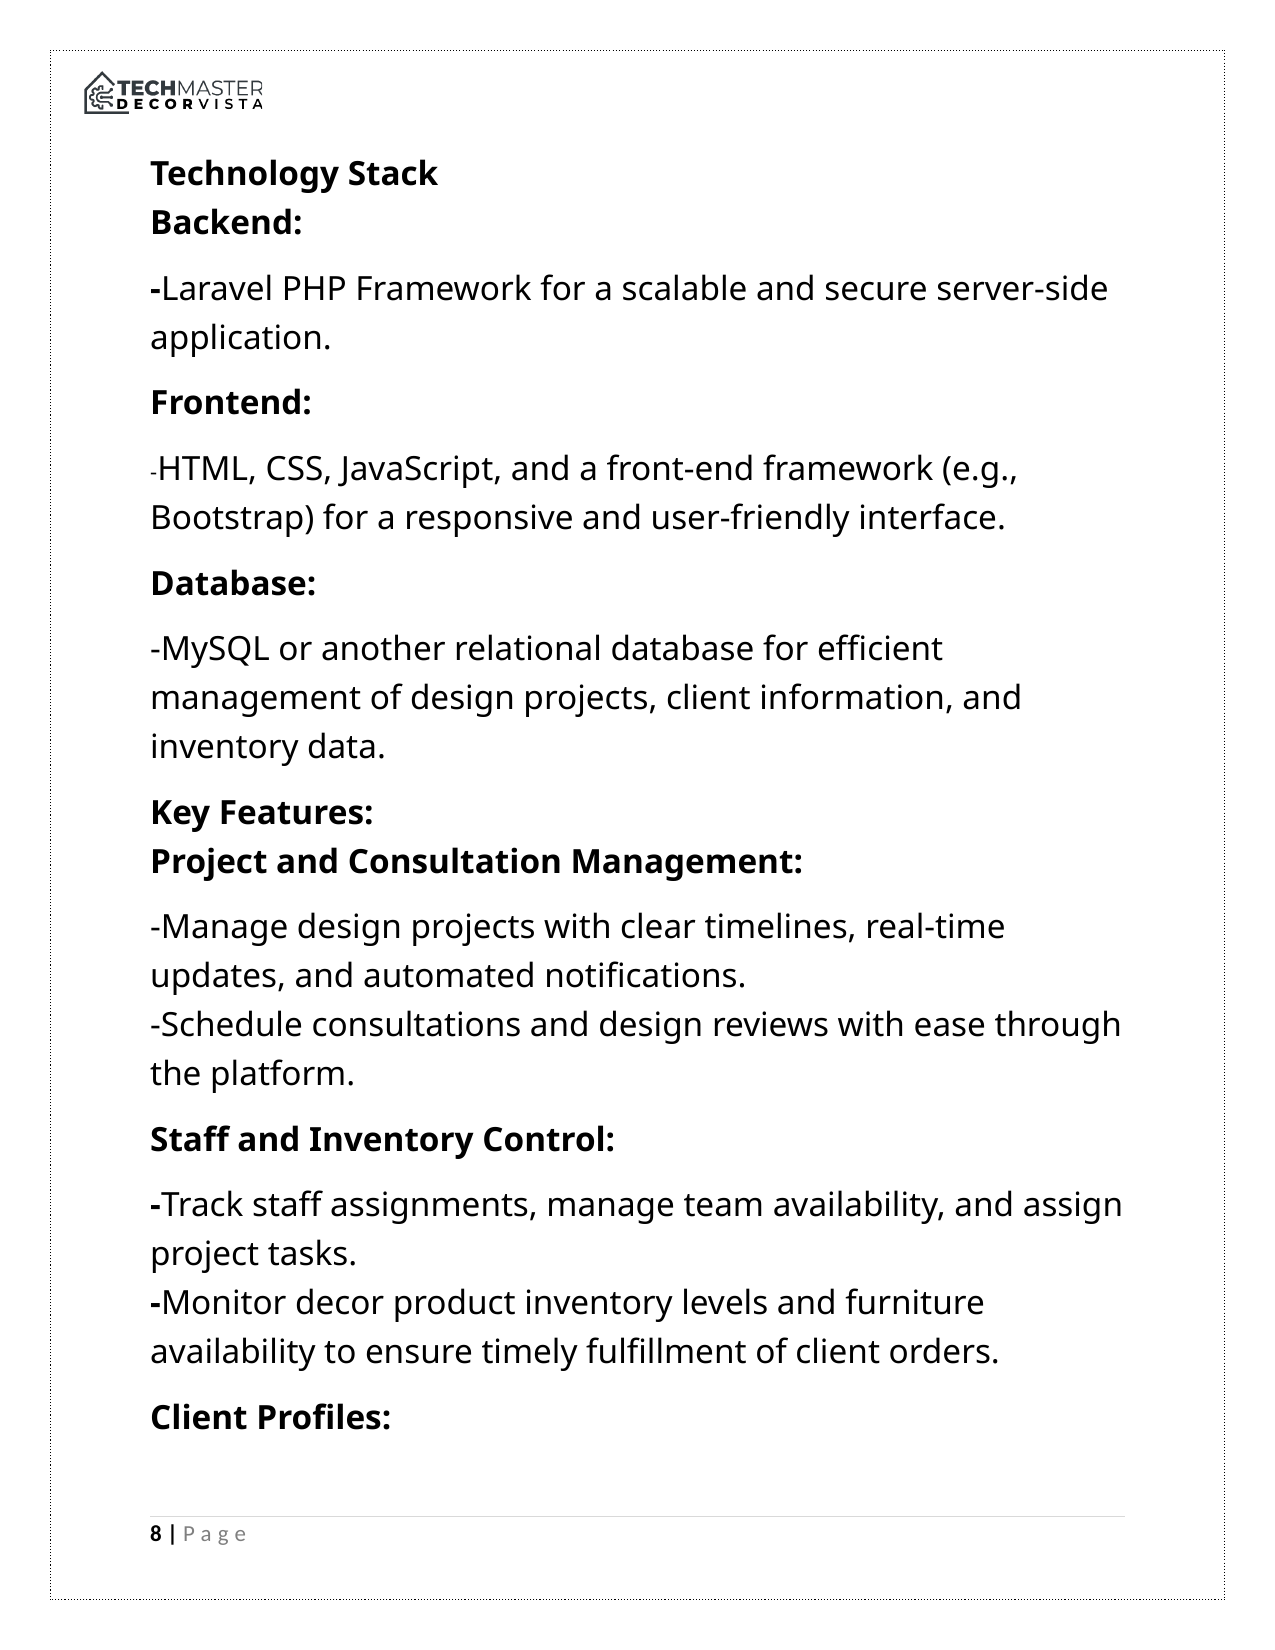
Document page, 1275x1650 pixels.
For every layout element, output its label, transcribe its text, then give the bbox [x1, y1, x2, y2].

text Client Profiles: [150, 1394, 1125, 1439]
text -Track staff assignments, manage team availability, and assign project tasks. -Monitor decor product inventory levels and furniture availability to ensure timely fulfillment of client orders. [150, 1181, 1125, 1373]
text Staff and Inventory Control: [150, 1116, 1125, 1161]
text Database: [150, 559, 1125, 605]
text -HTML, CSS, JavaScript, and a front-end framework (e.g., Bootstrap) for a responsive and user-friendly interface. [150, 445, 1125, 539]
text -MySQL or another relational database for efficient management of design projects, client information, and inventory data. [150, 625, 1125, 768]
text -Manage design projects with clear timelines, real-time updates, and automated notifications. -Schedule consultations and design reviews with ease through the platform. [150, 903, 1125, 1095]
text -Laravel PHP Framework for a scalable and secure server-side application. [150, 264, 1125, 359]
text Technology Stack Backend: [150, 150, 1125, 244]
picture [84, 71, 263, 114]
text Frontend: [150, 379, 1125, 424]
text Key Features: Project and Consultation Management: [150, 788, 1125, 883]
